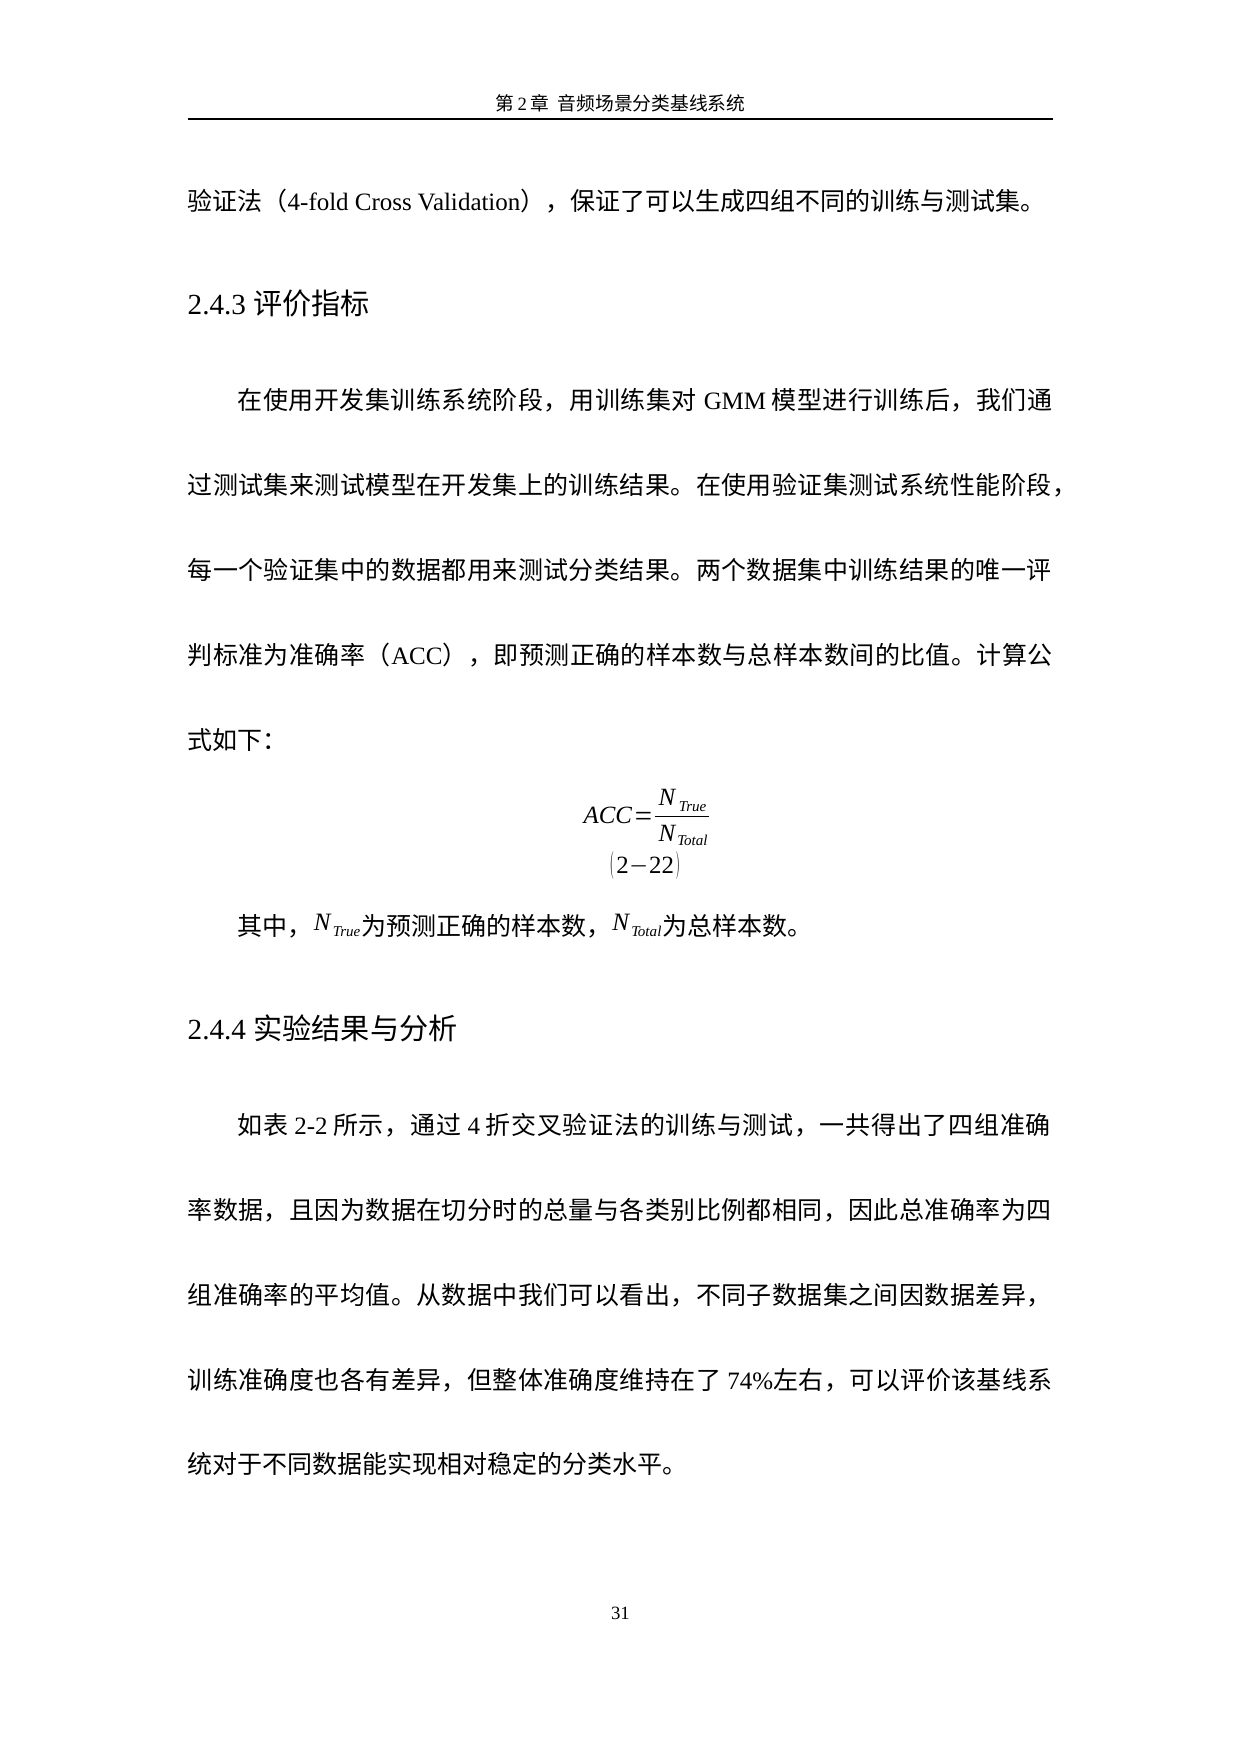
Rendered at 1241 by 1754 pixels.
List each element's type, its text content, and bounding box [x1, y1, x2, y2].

subtitle 2.4.4 实验结果与分析 [187, 992, 1053, 1060]
text 如表2-2所示，通过4折交叉验证法的训练与测试，一共得出了四组准确率数据，且因为数据在切分时的总量与各类别比例都相同，因此总准确率为四组准确率的平均值。从数据中我们可以看出，不同子数据集之间因数据差异，训练准确度也各有差异，但整体准确度维持在了74%左右，可以评价该基线系统对于不同数据能实现相对稳定的分类水平。 [187, 1089, 1053, 1497]
subtitle 2.4.3 评价指标 [187, 268, 1053, 336]
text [187, 166, 1053, 233]
text 在使用开发集训练系统阶段，用训练集对GMM模型进行训练后，我们通过测试集来测试模型在开发集上的训练结果。在使用验证集测试系统性能阶段，每一个验证集中的数据都用来测试分类结果。两个数据集中训练结果的唯一评判标准为准确率（ACC），即预测正确的样本数与总样本数间的比值。计算公式如下： [187, 365, 1053, 772]
text 其中，为预测正确的样本数，为总样本数。 [187, 890, 1053, 958]
